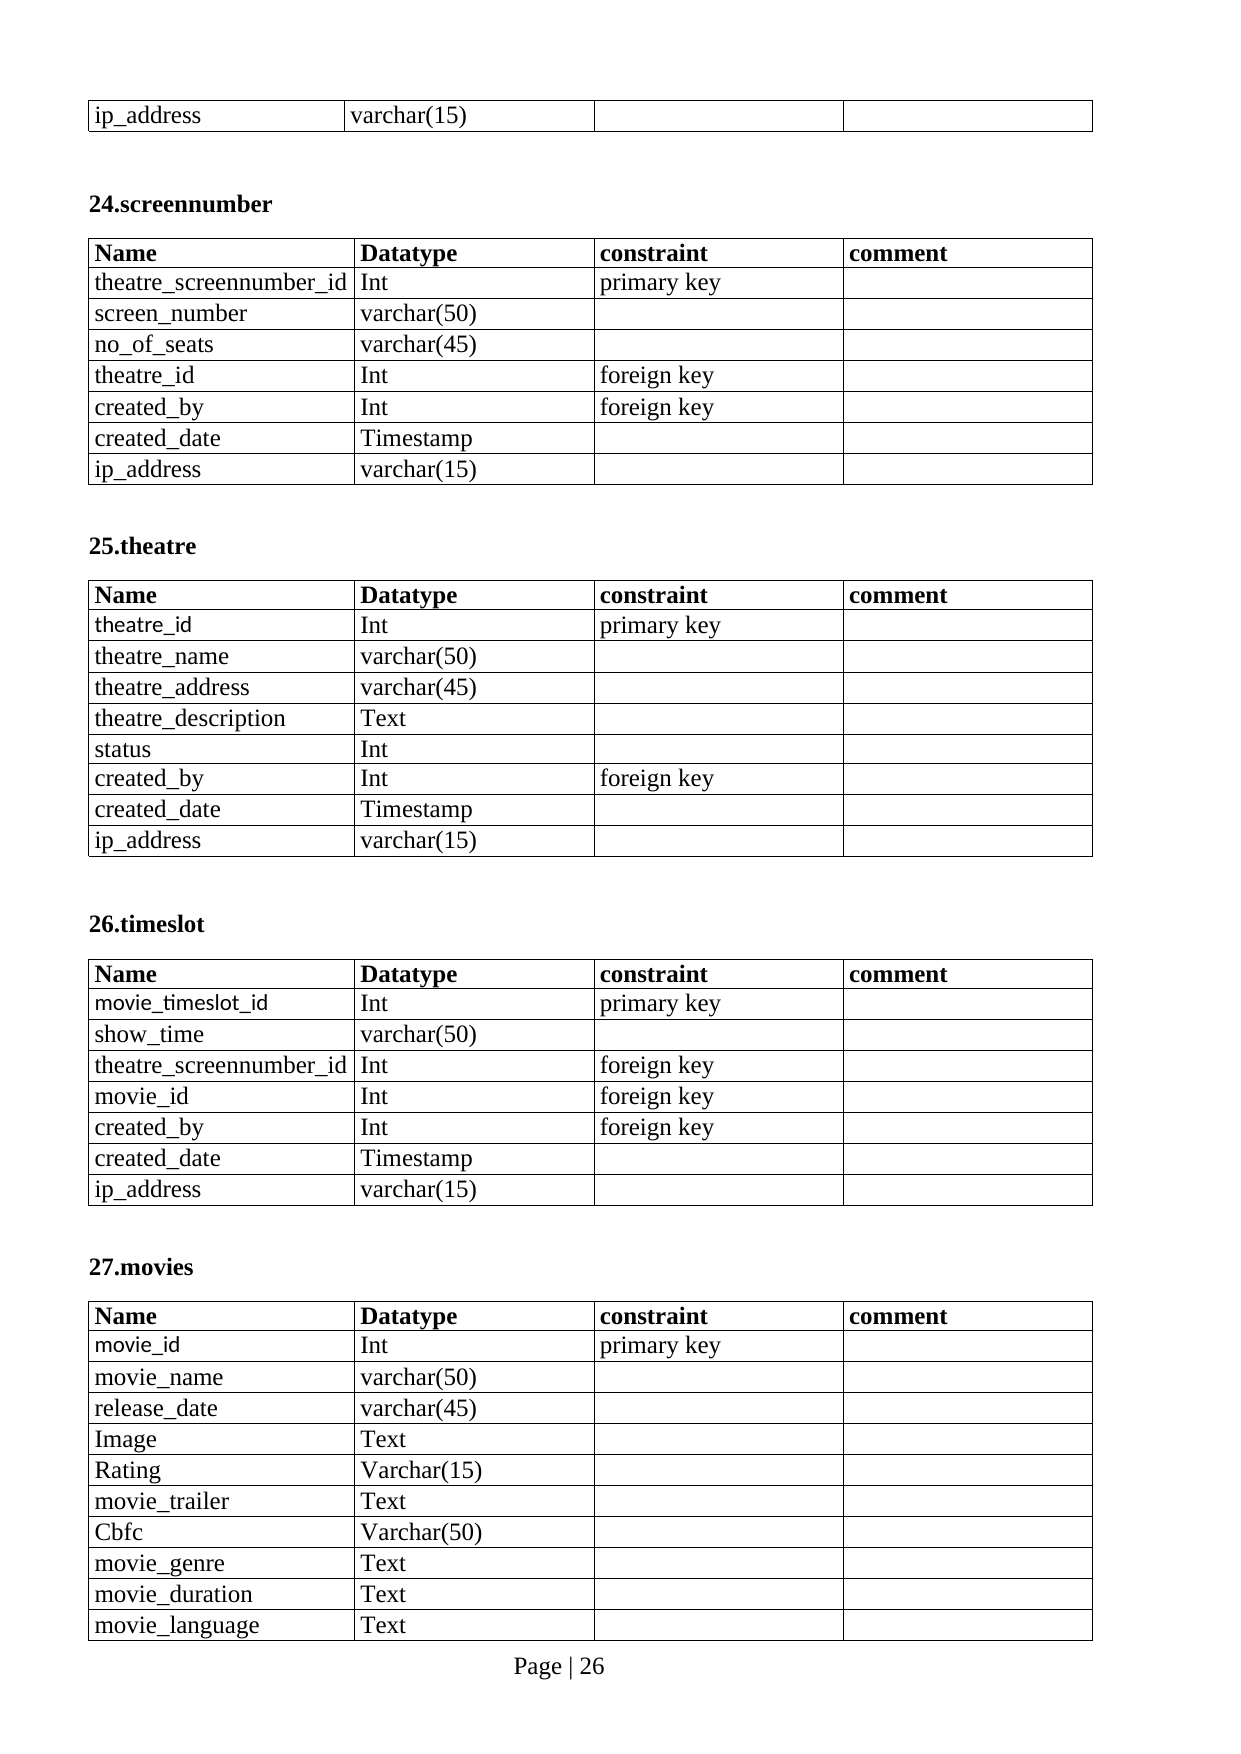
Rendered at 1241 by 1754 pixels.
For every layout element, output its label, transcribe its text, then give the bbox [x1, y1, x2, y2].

table_cell [844, 826, 1092, 856]
table_cell [844, 1175, 1092, 1205]
table_cell movie_language [89, 1610, 354, 1640]
table_cell varchar(45) [355, 330, 594, 360]
table_cell [844, 795, 1092, 825]
table_cell [844, 989, 1092, 1019]
table_cell [844, 454, 1092, 484]
table_cell [844, 423, 1092, 453]
table_cell ip_address [89, 1175, 354, 1205]
table_cell [844, 764, 1092, 794]
table_cell foreign key [595, 764, 843, 794]
table_cell varchar(15) [355, 1175, 594, 1205]
table_cell theatre_screennumber_id [89, 268, 354, 298]
table_cell varchar(50) [355, 641, 594, 671]
table_cell Int [355, 392, 594, 422]
table_cell Rating [89, 1455, 354, 1485]
table_cell varchar(45) [355, 1393, 594, 1423]
table_cell [844, 735, 1092, 763]
table_cell created_by [89, 392, 354, 422]
table_cell [595, 735, 843, 763]
table_cell Image [89, 1424, 354, 1454]
table_cell primary key [595, 268, 843, 298]
table_cell created_by [89, 1113, 354, 1143]
table_cell foreign key [595, 361, 843, 391]
table_header Name [89, 581, 354, 609]
table_cell [844, 673, 1092, 702]
table_header comment [844, 960, 1092, 988]
table_cell Varchar(50) [355, 1517, 594, 1547]
table_cell [844, 1020, 1092, 1050]
table_cell [844, 1486, 1092, 1516]
table_cell ip_address [89, 101, 344, 131]
table_header Name [89, 1302, 354, 1330]
table_cell [595, 795, 843, 825]
table_cell Int [355, 1113, 594, 1143]
table_cell [844, 1144, 1092, 1174]
table_cell Int [355, 268, 594, 298]
table_cell [595, 1362, 843, 1392]
table_cell movie_id [89, 1331, 354, 1361]
table_cell movie_timeslot_id [89, 989, 354, 1019]
table_header comment [844, 1302, 1092, 1330]
table_cell Int [355, 735, 594, 763]
table_cell [844, 641, 1092, 671]
table_header Name [89, 239, 354, 267]
table_header Datatype [355, 960, 594, 988]
table_cell [844, 1393, 1092, 1423]
table_cell status [89, 735, 354, 763]
table_cell Text [355, 1610, 594, 1640]
table_cell [844, 1362, 1092, 1392]
table_cell [595, 1517, 843, 1547]
table_cell movie_id [89, 1082, 354, 1112]
table_cell [844, 1051, 1092, 1081]
table_cell foreign key [595, 1051, 843, 1081]
table_cell [595, 101, 843, 131]
table_cell movie_duration [89, 1579, 354, 1609]
table_cell created_date [89, 423, 354, 453]
table_cell [595, 330, 843, 360]
table_cell [844, 1455, 1092, 1485]
table_cell [595, 1455, 843, 1485]
table_header comment [844, 581, 1092, 609]
table_cell [844, 361, 1092, 391]
table_cell varchar(15) [355, 454, 594, 484]
table_header Name [89, 960, 354, 988]
table_cell theatre_id [89, 610, 354, 640]
table_cell varchar(15) [355, 826, 594, 856]
table_cell Timestamp [355, 1144, 594, 1174]
table_cell [844, 101, 1092, 131]
table_cell [595, 1175, 843, 1205]
table_cell foreign key [595, 392, 843, 422]
table_cell [844, 704, 1092, 733]
table_cell [844, 1082, 1092, 1112]
table_cell Text [355, 1579, 594, 1609]
table_cell [595, 1144, 843, 1174]
table_cell [844, 268, 1092, 298]
table_cell [595, 1424, 843, 1454]
table_cell Timestamp [355, 423, 594, 453]
table_cell movie_name [89, 1362, 354, 1392]
table_cell [595, 704, 843, 733]
table_cell ip_address [89, 454, 354, 484]
table_cell screen_number [89, 299, 354, 329]
table_cell theatre_address [89, 673, 354, 702]
table_cell Int [355, 989, 594, 1019]
table_cell [595, 299, 843, 329]
table_cell [595, 423, 843, 453]
table_cell Text [355, 1548, 594, 1578]
table_cell Int [355, 1082, 594, 1112]
text 27.movies [89, 1252, 1181, 1280]
table_cell theatre_name [89, 641, 354, 671]
table_cell primary key [595, 1331, 843, 1361]
text 26.timeslot [89, 909, 1181, 938]
table_cell [595, 454, 843, 484]
table_cell [595, 1610, 843, 1640]
table_cell created_date [89, 795, 354, 825]
table_cell primary key [595, 989, 843, 1019]
table_cell [595, 826, 843, 856]
table_cell release_date [89, 1393, 354, 1423]
table_cell [844, 1579, 1092, 1609]
table_cell varchar(45) [355, 673, 594, 702]
table_header constraint [595, 581, 843, 609]
table_cell Int [355, 1331, 594, 1361]
table_cell [844, 299, 1092, 329]
table_cell Text [355, 704, 594, 733]
table_cell [844, 1610, 1092, 1640]
table_cell Varchar(15) [355, 1455, 594, 1485]
table_header constraint [595, 1302, 843, 1330]
table_header Datatype [355, 239, 594, 267]
table_cell [844, 392, 1092, 422]
table_cell Text [355, 1424, 594, 1454]
table_cell Text [355, 1486, 594, 1516]
table_cell [844, 1113, 1092, 1143]
table_header constraint [595, 960, 843, 988]
table_cell theatre_screennumber_id [89, 1051, 354, 1081]
table_cell theatre_id [89, 361, 354, 391]
table_cell varchar(50) [355, 1362, 594, 1392]
table_cell [844, 1517, 1092, 1547]
table_header Datatype [355, 581, 594, 609]
table_cell Int [355, 764, 594, 794]
table_cell foreign key [595, 1082, 843, 1112]
table_cell [595, 641, 843, 671]
table_cell primary key [595, 610, 843, 640]
table_cell [844, 1331, 1092, 1361]
table_cell [595, 1393, 843, 1423]
table_cell Int [355, 610, 594, 640]
table_cell [595, 673, 843, 702]
text 25.theatre [89, 531, 1181, 560]
table_cell created_by [89, 764, 354, 794]
table_cell foreign key [595, 1113, 843, 1143]
table_cell [595, 1579, 843, 1609]
table_cell varchar(50) [355, 299, 594, 329]
table_cell [595, 1486, 843, 1516]
table_header constraint [595, 239, 843, 267]
table_cell Timestamp [355, 795, 594, 825]
table_header Datatype [355, 1302, 594, 1330]
table_cell [844, 330, 1092, 360]
table_cell no_of_seats [89, 330, 354, 360]
table_cell varchar(50) [355, 1020, 594, 1050]
table_cell movie_trailer [89, 1486, 354, 1516]
table_cell [844, 610, 1092, 640]
table_cell Int [355, 361, 594, 391]
table_cell [844, 1548, 1092, 1578]
table_cell theatre_description [89, 704, 354, 733]
table_cell show_time [89, 1020, 354, 1050]
table_cell Cbfc [89, 1517, 354, 1547]
table_cell varchar(15) [345, 101, 594, 131]
table_header comment [844, 239, 1092, 267]
table_cell created_date [89, 1144, 354, 1174]
table_cell [844, 1424, 1092, 1454]
table_cell [595, 1020, 843, 1050]
table_cell Int [355, 1051, 594, 1081]
table_cell [595, 1548, 843, 1578]
table_cell movie_genre [89, 1548, 354, 1578]
text 24.screennumber [89, 189, 1181, 217]
table_cell ip_address [89, 826, 354, 856]
